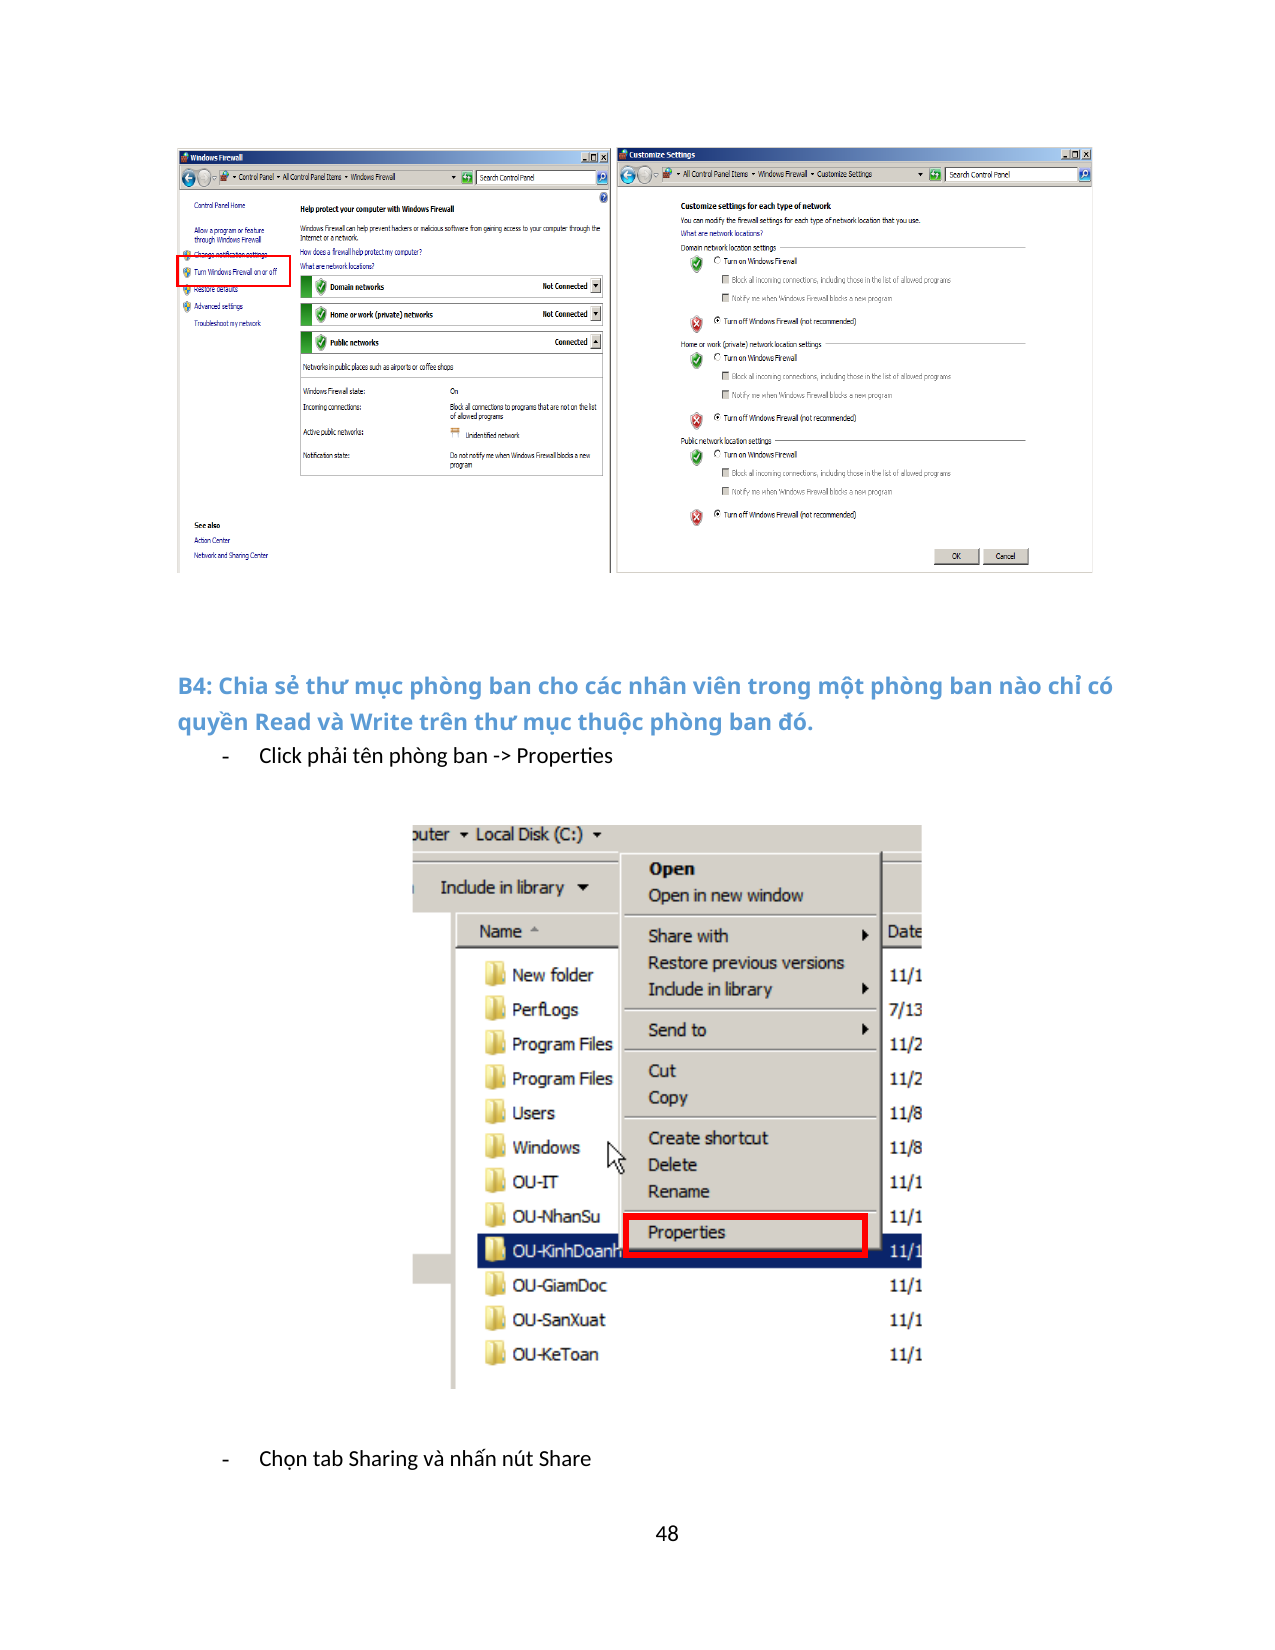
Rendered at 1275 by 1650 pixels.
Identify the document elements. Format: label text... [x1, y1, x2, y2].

picture [179, 257, 289, 285]
picture [412, 825, 922, 1389]
list Chọn tab Sharing và nhấn nút Share [222, 1444, 1157, 1472]
picture [177, 148, 611, 573]
list Click phải tên phòng ban -> Properties [222, 742, 1157, 770]
subtitle B4: Chia sẻ thư mục phòng ban cho các nhân viên trong một phòng ban nào chỉ có quyền Read và Write trên thư mục thuộc phòng ban đó. [177, 670, 1157, 737]
picture [616, 147, 1093, 573]
